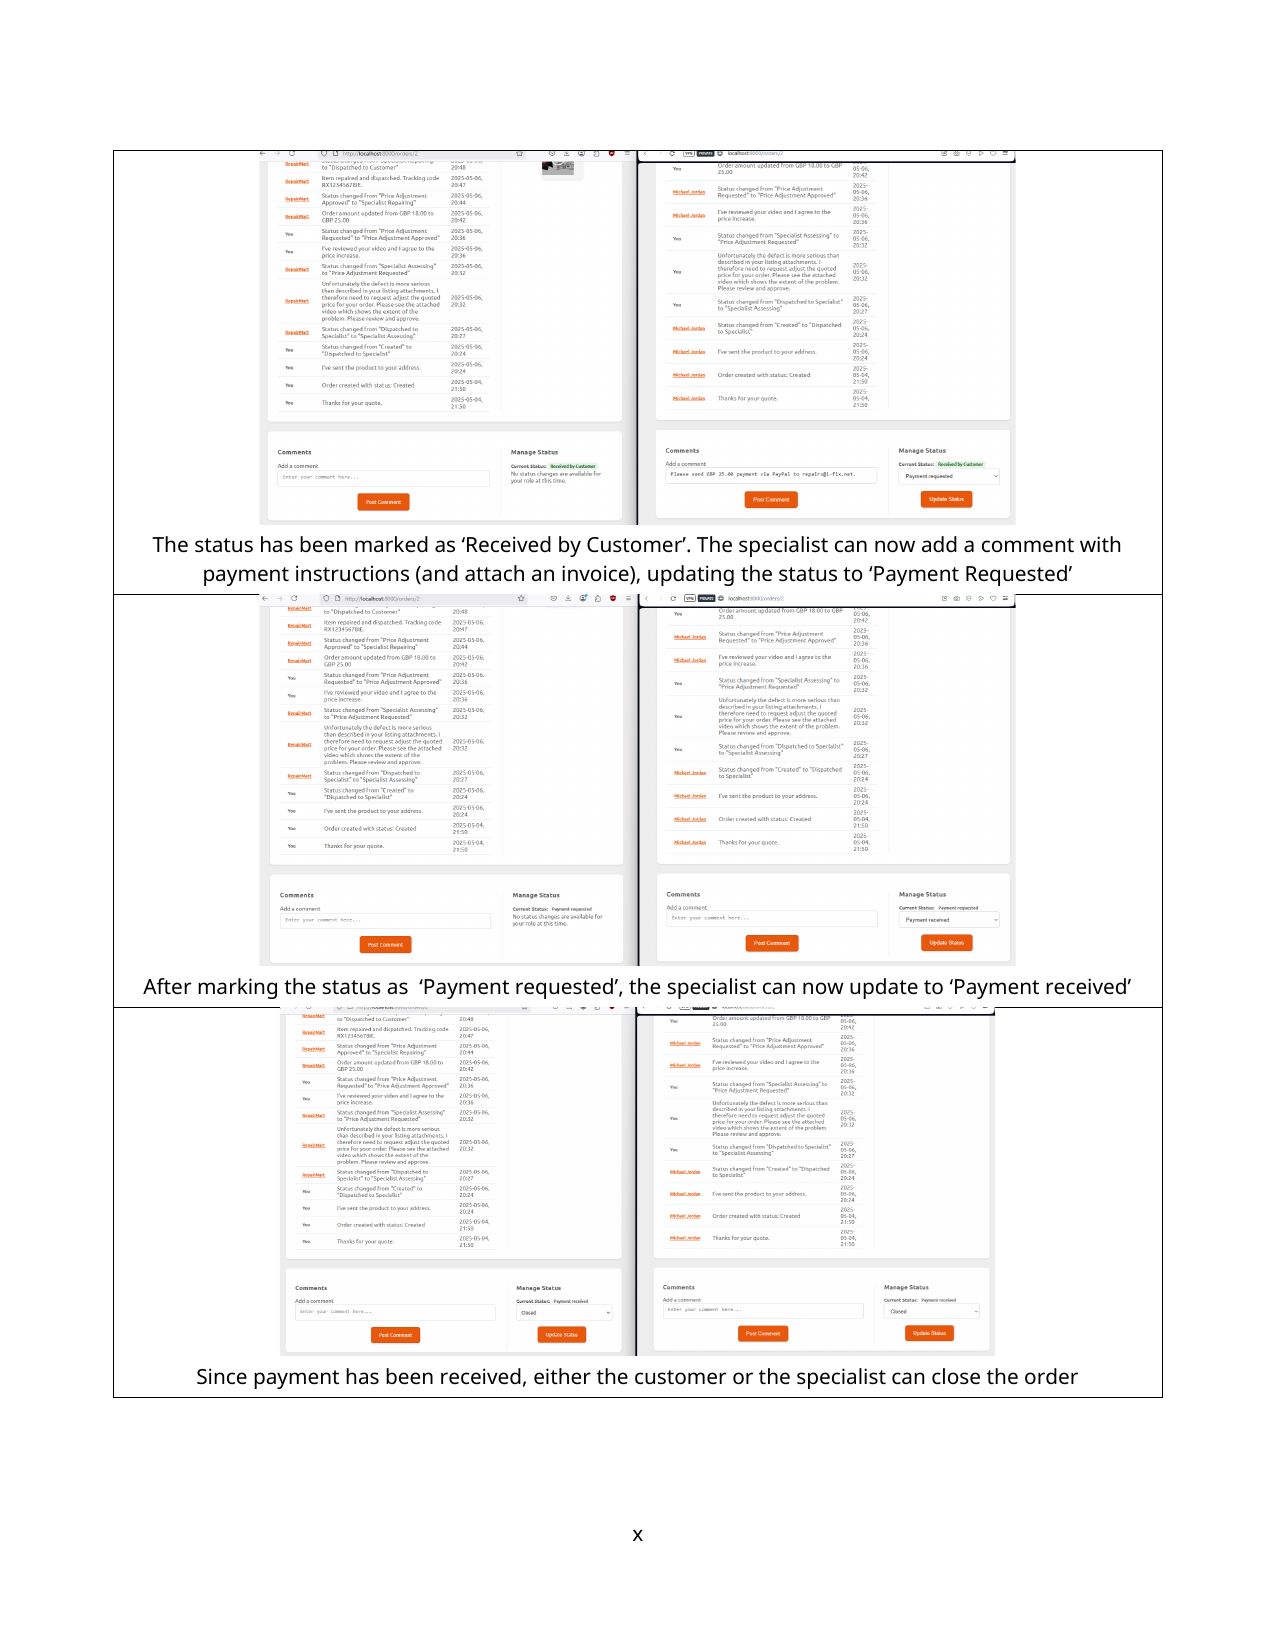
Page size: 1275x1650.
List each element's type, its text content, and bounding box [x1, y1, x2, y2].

picture [259, 151, 1016, 525]
table_cell The status has been marked as ‘Received by Customer’. The specialist can now add a comment with payment instructions (and attach an invoice), updating the status to ‘Payment Requested’ [114, 151, 1162, 594]
table_cell After marking the status as ‘Payment requested’, the specialist can now update to ‘Payment received’ [114, 595, 1162, 1007]
picture [279, 1007, 996, 1356]
table_cell Since payment has been received, either the customer or the specialist can close the order [114, 1008, 1162, 1397]
picture [259, 594, 1016, 966]
